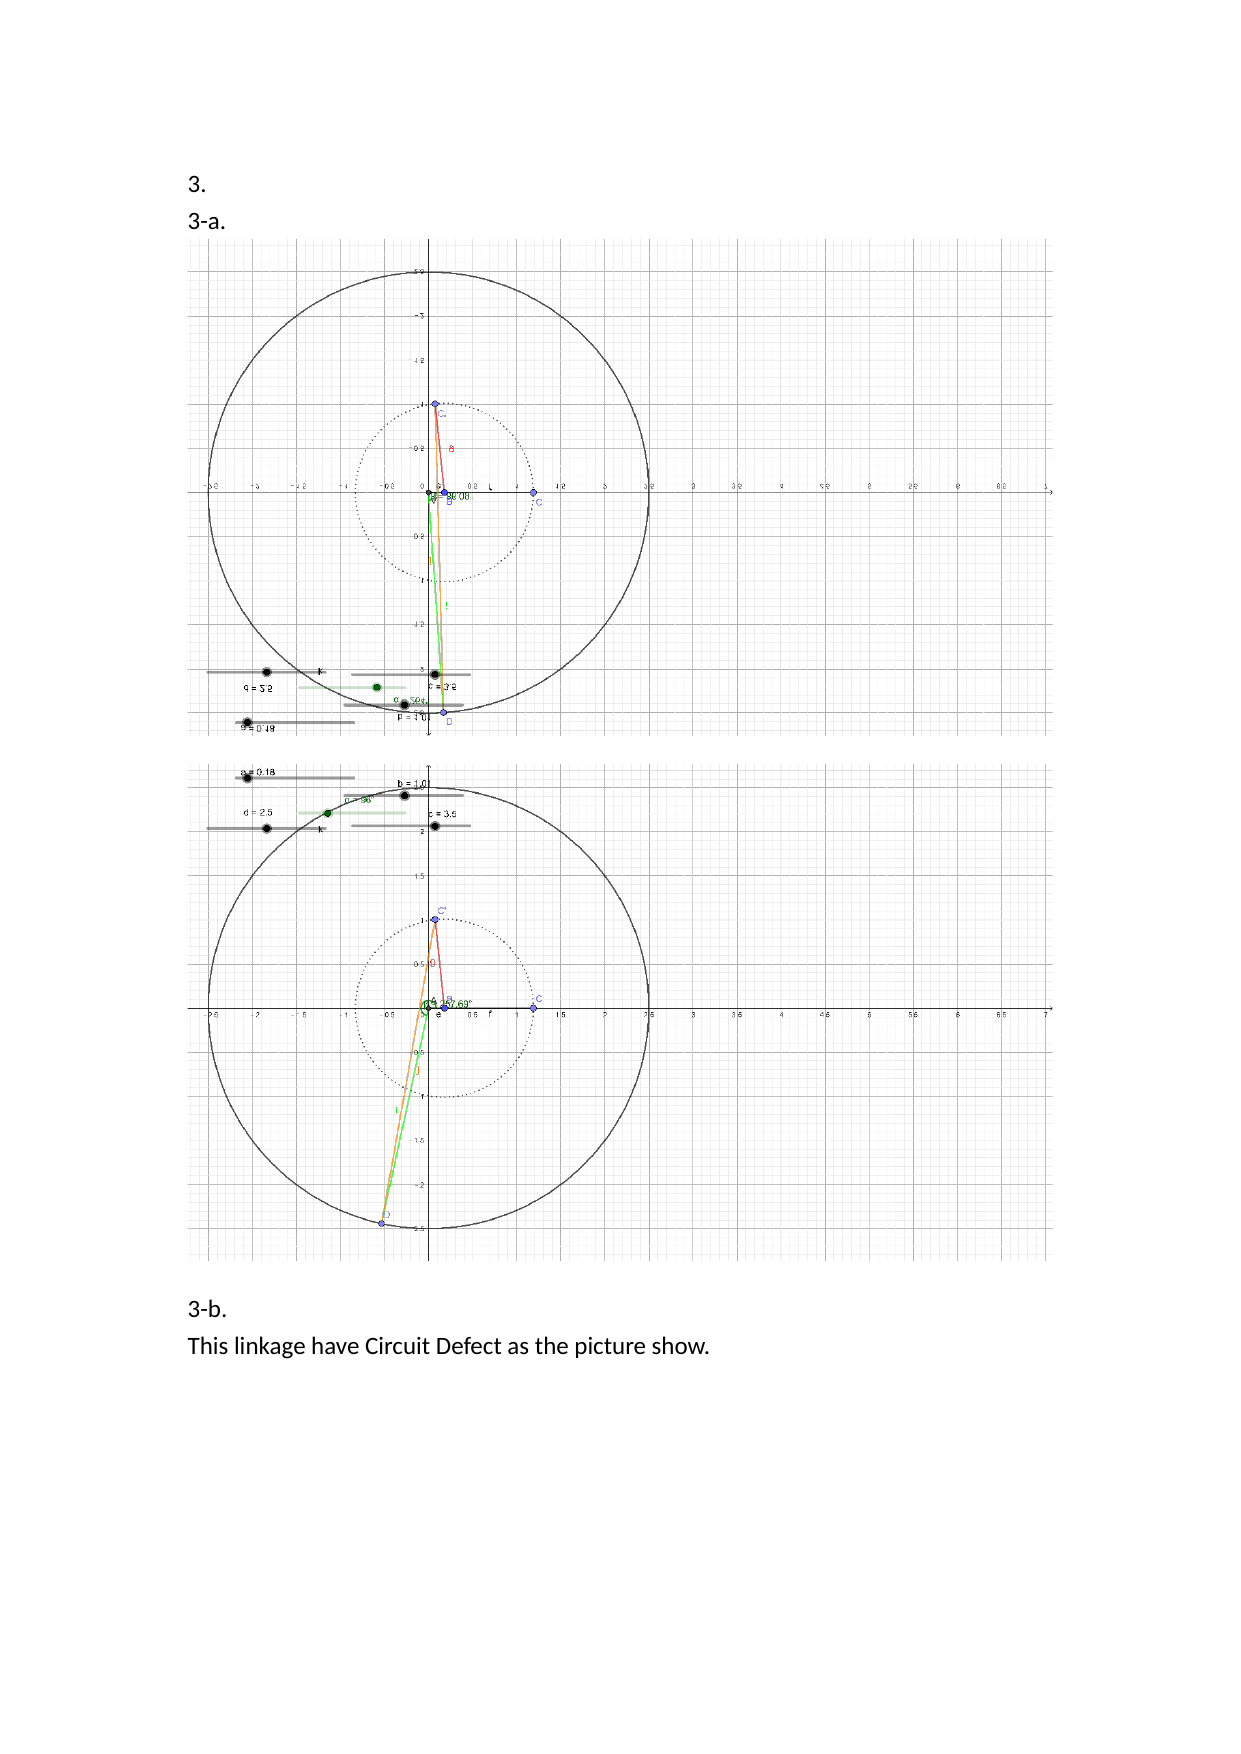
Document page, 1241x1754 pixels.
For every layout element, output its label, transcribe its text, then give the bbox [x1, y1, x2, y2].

text This linkage have Circuit Defect as the picture show. [187, 1327, 1053, 1364]
picture [187, 239, 1053, 736]
picture [187, 764, 1053, 1261]
text 3. [187, 164, 1053, 202]
text 3-a. [187, 202, 1053, 239]
text 3-b. [187, 1289, 1053, 1327]
